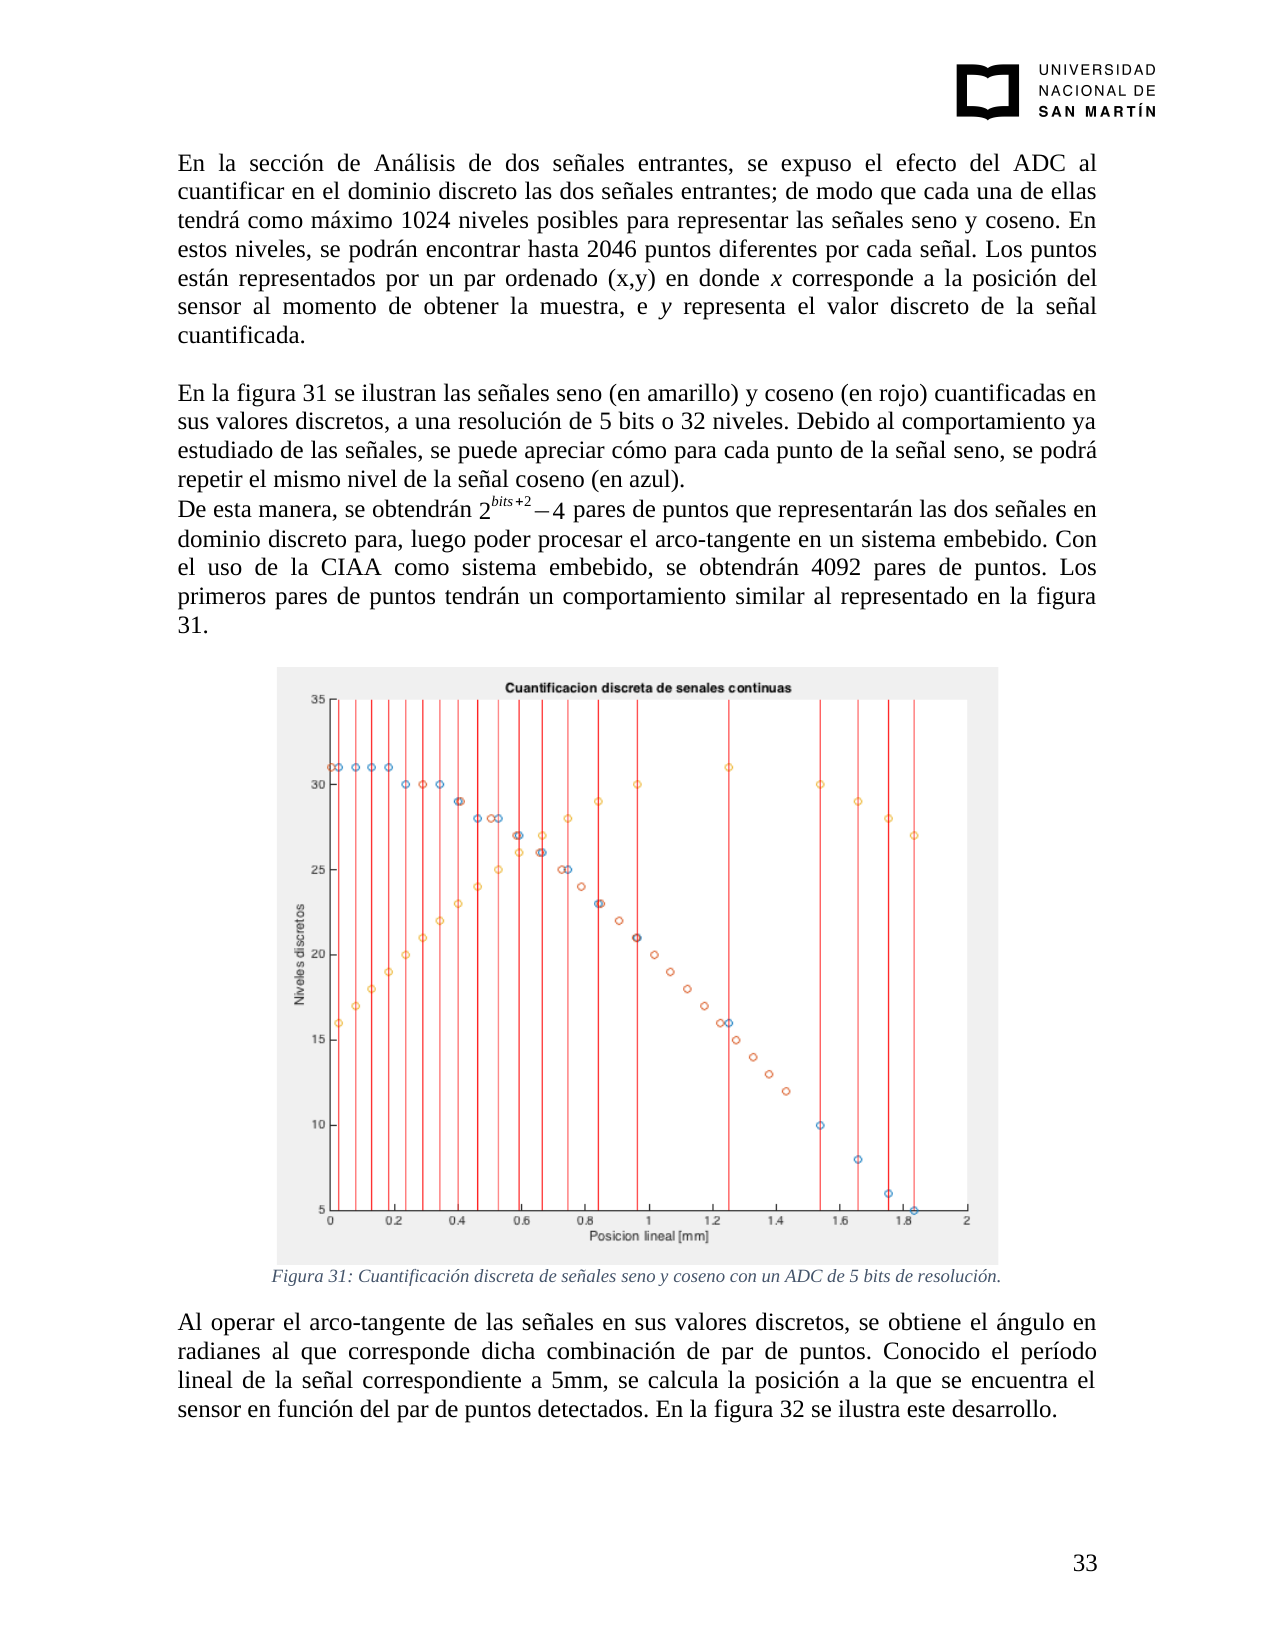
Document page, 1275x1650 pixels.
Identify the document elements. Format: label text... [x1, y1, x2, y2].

text En la figura 31 se ilustran las señales seno (en amarillo) y coseno (en rojo) cuantificadas en sus valores discretos, a una resolución de 5 bits o 32 niveles. Debido al comportamiento ya estudiado de las señales, se puede apreciar cómo para cada punto de la señal seno, se podrá repetir el mismo nivel de la señal coseno (en azul). [177, 378, 1098, 493]
picture [945, 55, 1165, 128]
text En la sección de Análisis de dos señales entrantes, se expuso el efecto del ADC al cuantificar en el dominio discreto las dos señales entrantes; de modo que cada una de ellas tendrá como máximo 1024 niveles posibles para representar las señales seno y coseno. En estos niveles, se podrán encontrar hasta 2046 puntos diferentes por cada señal. Los puntos están representados por un par ordenado (x,y) en donde x corresponde a la posición del sensor al momento de obtener la muestra, e y representa el valor discreto de la señal cuantificada. [177, 148, 1098, 349]
text De esta manera, se obtendrán pares de puntos que representarán las dos señales en dominio discreto para, luego poder procesar el arco-tangente en un sistema embebido. Con el uso de la CIAA como sistema embebido, se obtendrán 4092 pares de puntos. Los primeros pares de puntos tendrán un comportamiento similar al representado en la figura 31. [177, 493, 1098, 639]
text Al operar el arco-tangente de las señales en sus valores discretos, se obtiene el ángulo en radianes al que corresponde dicha combinación de par de puntos. Conocido el período lineal de la señal correspondiente a 5mm, se calcula la posición a la que se encuentra el sensor en función del par de puntos detectados. En la figura 32 se ilustra este desarrollo. [177, 1307, 1098, 1422]
picture [276, 667, 999, 1265]
text Figura 31: Cuantificación discreta de señales seno y coseno con un ADC de 5 bits de resolución. [177, 1265, 1098, 1287]
